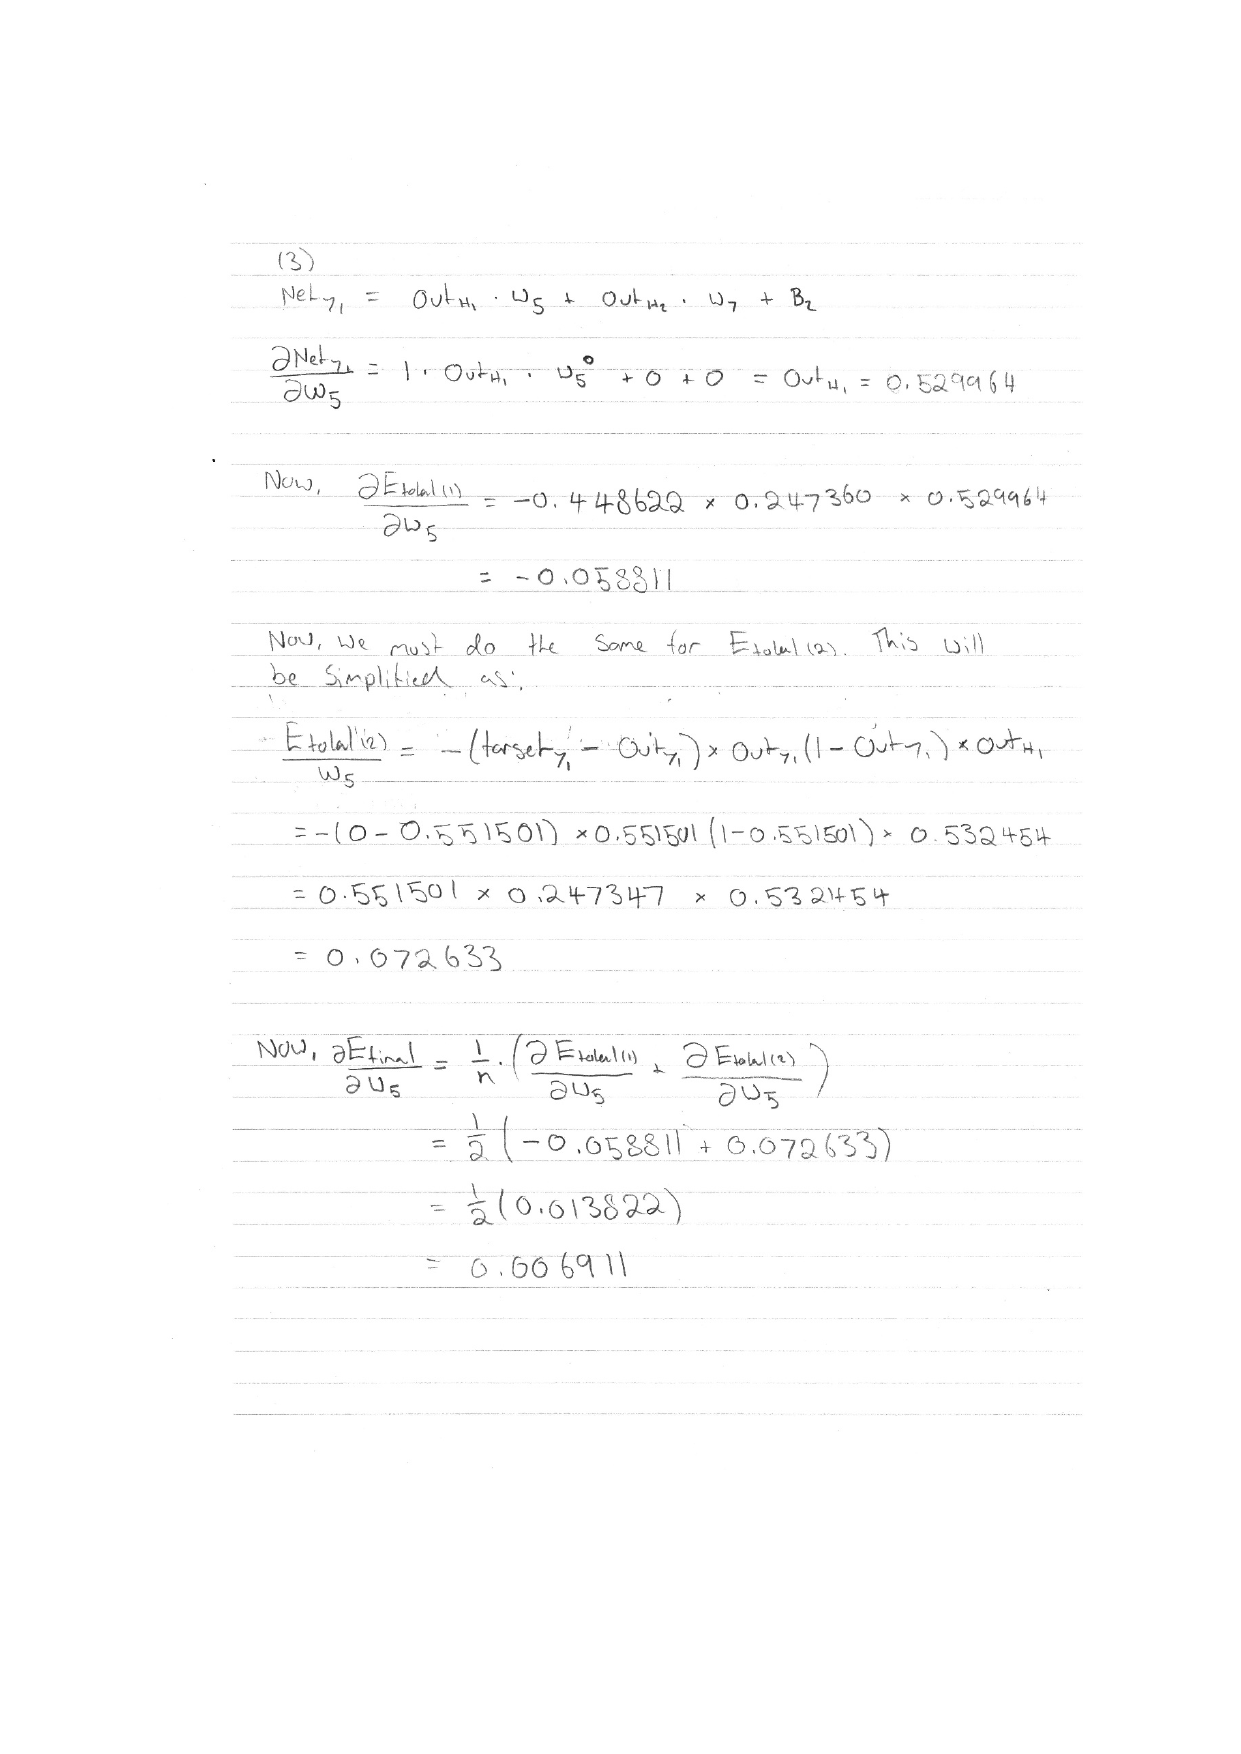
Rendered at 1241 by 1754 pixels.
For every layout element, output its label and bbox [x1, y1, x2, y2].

picture [150, 150, 1091, 1480]
